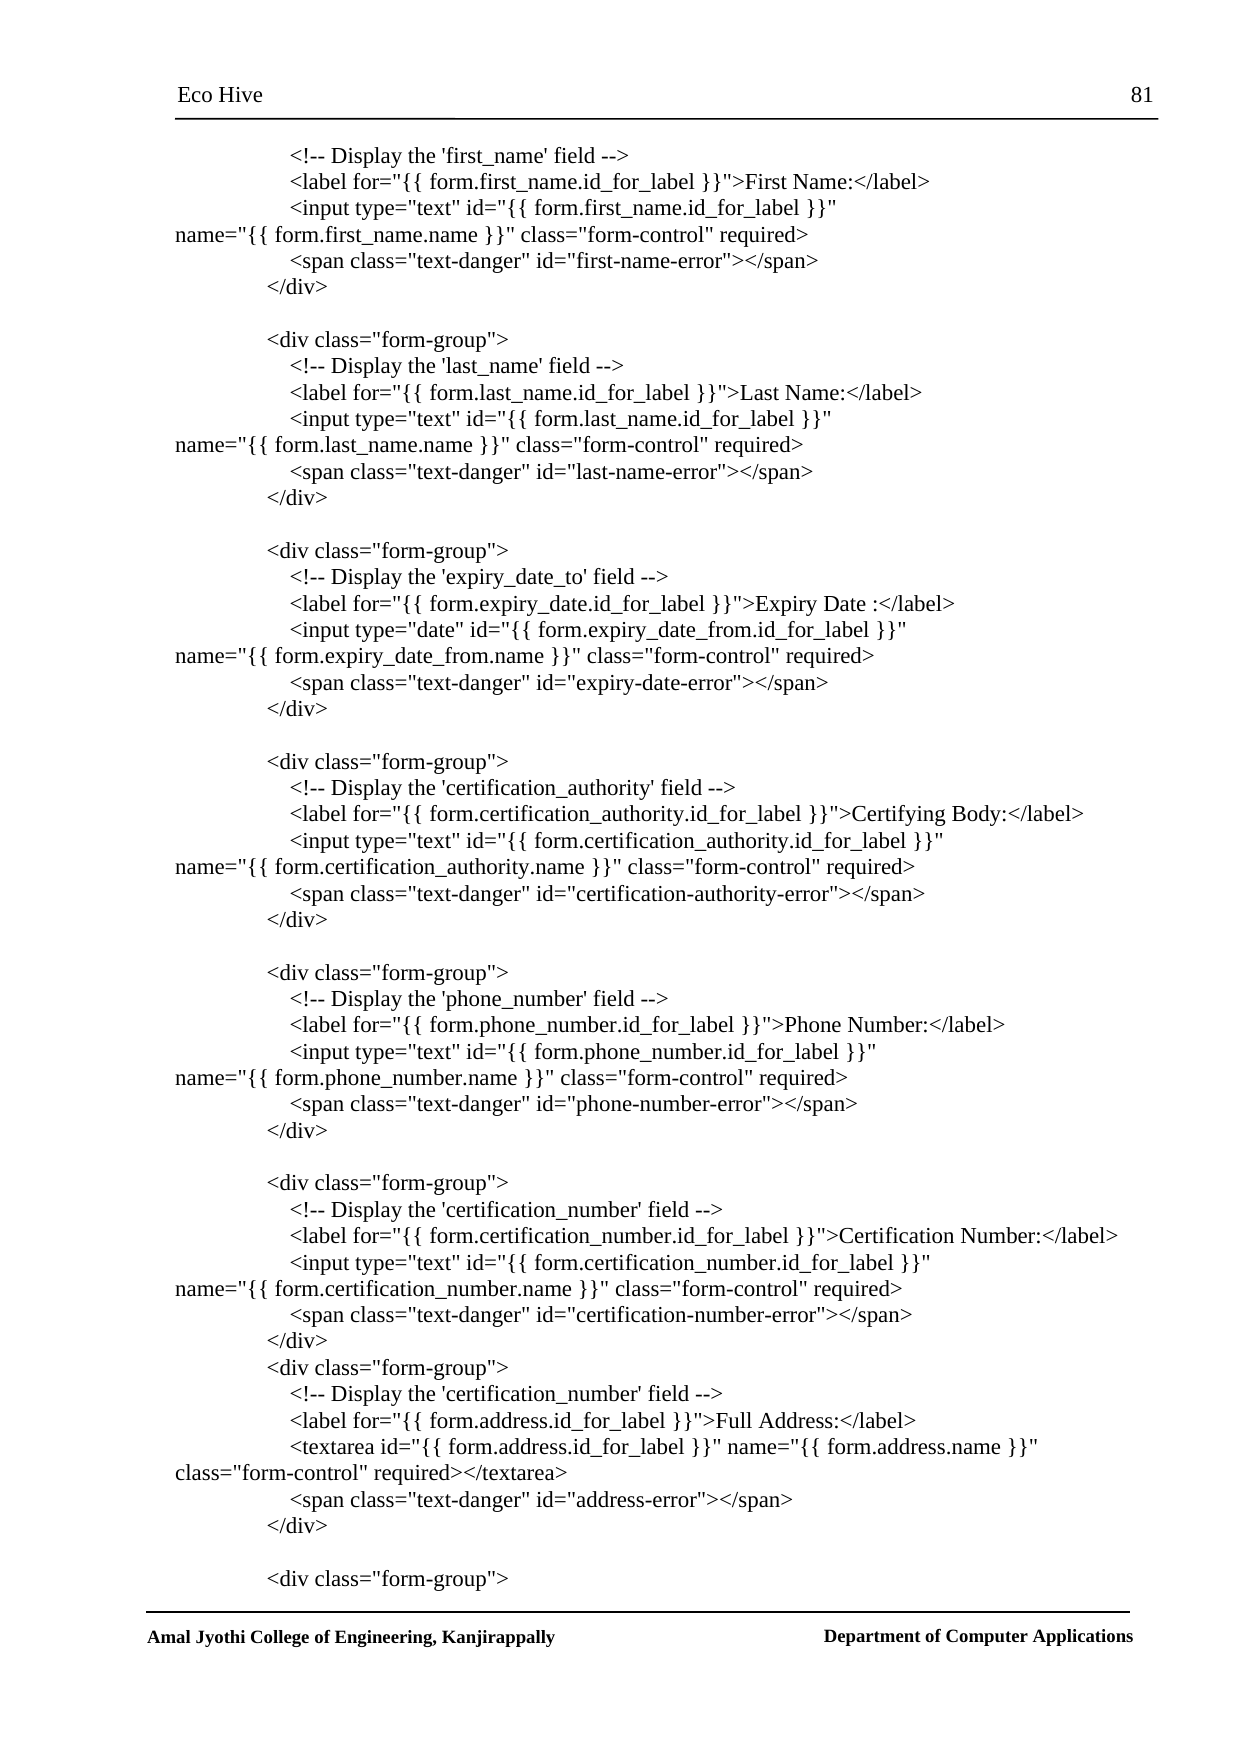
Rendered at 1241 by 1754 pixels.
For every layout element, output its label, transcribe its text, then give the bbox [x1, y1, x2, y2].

text <div class="form-group"> [175, 1169, 1162, 1196]
text <label for="{{ form.first_name.id_for_label }}">First Name:</label> [175, 168, 1162, 194]
text </div> [175, 484, 1162, 511]
text <div class="form-group"> [175, 1565, 1162, 1591]
text <span class="text-danger" id="phone-number-error"></span> [175, 1090, 1162, 1117]
text <label for="{{ form.certification_authority.id_for_label }}">Certifying Body:</label> [175, 801, 1162, 827]
text </div> [175, 273, 1162, 300]
text <!-- Display the 'certification_number' field --> [175, 1196, 1162, 1222]
text <!-- Display the 'certification_authority' field --> [175, 774, 1162, 801]
text </div> [175, 1328, 1162, 1354]
text <input type="date" id="{{ form.expiry_date_from.id_for_label }}" name="{{ form.expiry_date_from.name }}" class="form-control" required> [175, 616, 1162, 669]
text <div class="form-group"> [175, 326, 1162, 352]
text <div class="form-group"> [175, 748, 1162, 774]
text </div> [175, 906, 1162, 932]
text <!-- Display the 'expiry_date_to' field --> [175, 563, 1162, 590]
text <input type="text" id="{{ form.last_name.id_for_label }}" name="{{ form.last_name.name }}" class="form-control" required> [175, 405, 1162, 458]
text <label for="{{ form.certification_number.id_for_label }}">Certification Number:</label> [175, 1222, 1162, 1248]
text <label for="{{ form.last_name.id_for_label }}">Last Name:</label> [175, 379, 1162, 405]
text <label for="{{ form.phone_number.id_for_label }}">Phone Number:</label> [175, 1011, 1162, 1038]
text <!-- Display the 'first_name' field --> [175, 142, 1162, 168]
text <textarea id="{{ form.address.id_for_label }}" name="{{ form.address.name }}" class="form-control" required></textarea> [175, 1433, 1162, 1486]
text <span class="text-danger" id="certification-number-error"></span> [175, 1301, 1162, 1328]
text <label for="{{ form.expiry_date.id_for_label }}">Expiry Date :</label> [175, 590, 1162, 616]
text <div class="form-group"> [175, 1354, 1162, 1380]
text </div> [175, 695, 1162, 721]
text </div> [175, 1512, 1162, 1538]
text <input type="text" id="{{ form.phone_number.id_for_label }}" name="{{ form.phone_number.name }}" class="form-control" required> [175, 1038, 1162, 1090]
text <div class="form-group"> [175, 537, 1162, 563]
text <input type="text" id="{{ form.certification_authority.id_for_label }}" name="{{ form.certification_authority.name }}" class="form-control" required> [175, 827, 1162, 879]
text <span class="text-danger" id="first-name-error"></span> [175, 247, 1162, 273]
text <!-- Display the 'phone_number' field --> [175, 985, 1162, 1011]
text </div> [175, 1117, 1162, 1143]
text <span class="text-danger" id="certification-authority-error"></span> [175, 879, 1162, 906]
text <div class="form-group"> [175, 959, 1162, 985]
text <span class="text-danger" id="last-name-error"></span> [175, 458, 1162, 484]
text <!-- Display the 'certification_number' field --> [175, 1380, 1162, 1407]
text <span class="text-danger" id="expiry-date-error"></span> [175, 669, 1162, 695]
text <!-- Display the 'last_name' field --> [175, 352, 1162, 379]
text <input type="text" id="{{ form.certification_number.id_for_label }}" name="{{ form.certification_number.name }}" class="form-control" required> [175, 1248, 1162, 1301]
text <label for="{{ form.address.id_for_label }}">Full Address:</label> [175, 1407, 1162, 1433]
text <input type="text" id="{{ form.first_name.id_for_label }}" name="{{ form.first_name.name }}" class="form-control" required> [175, 194, 1162, 247]
text <span class="text-danger" id="address-error"></span> [175, 1486, 1162, 1512]
